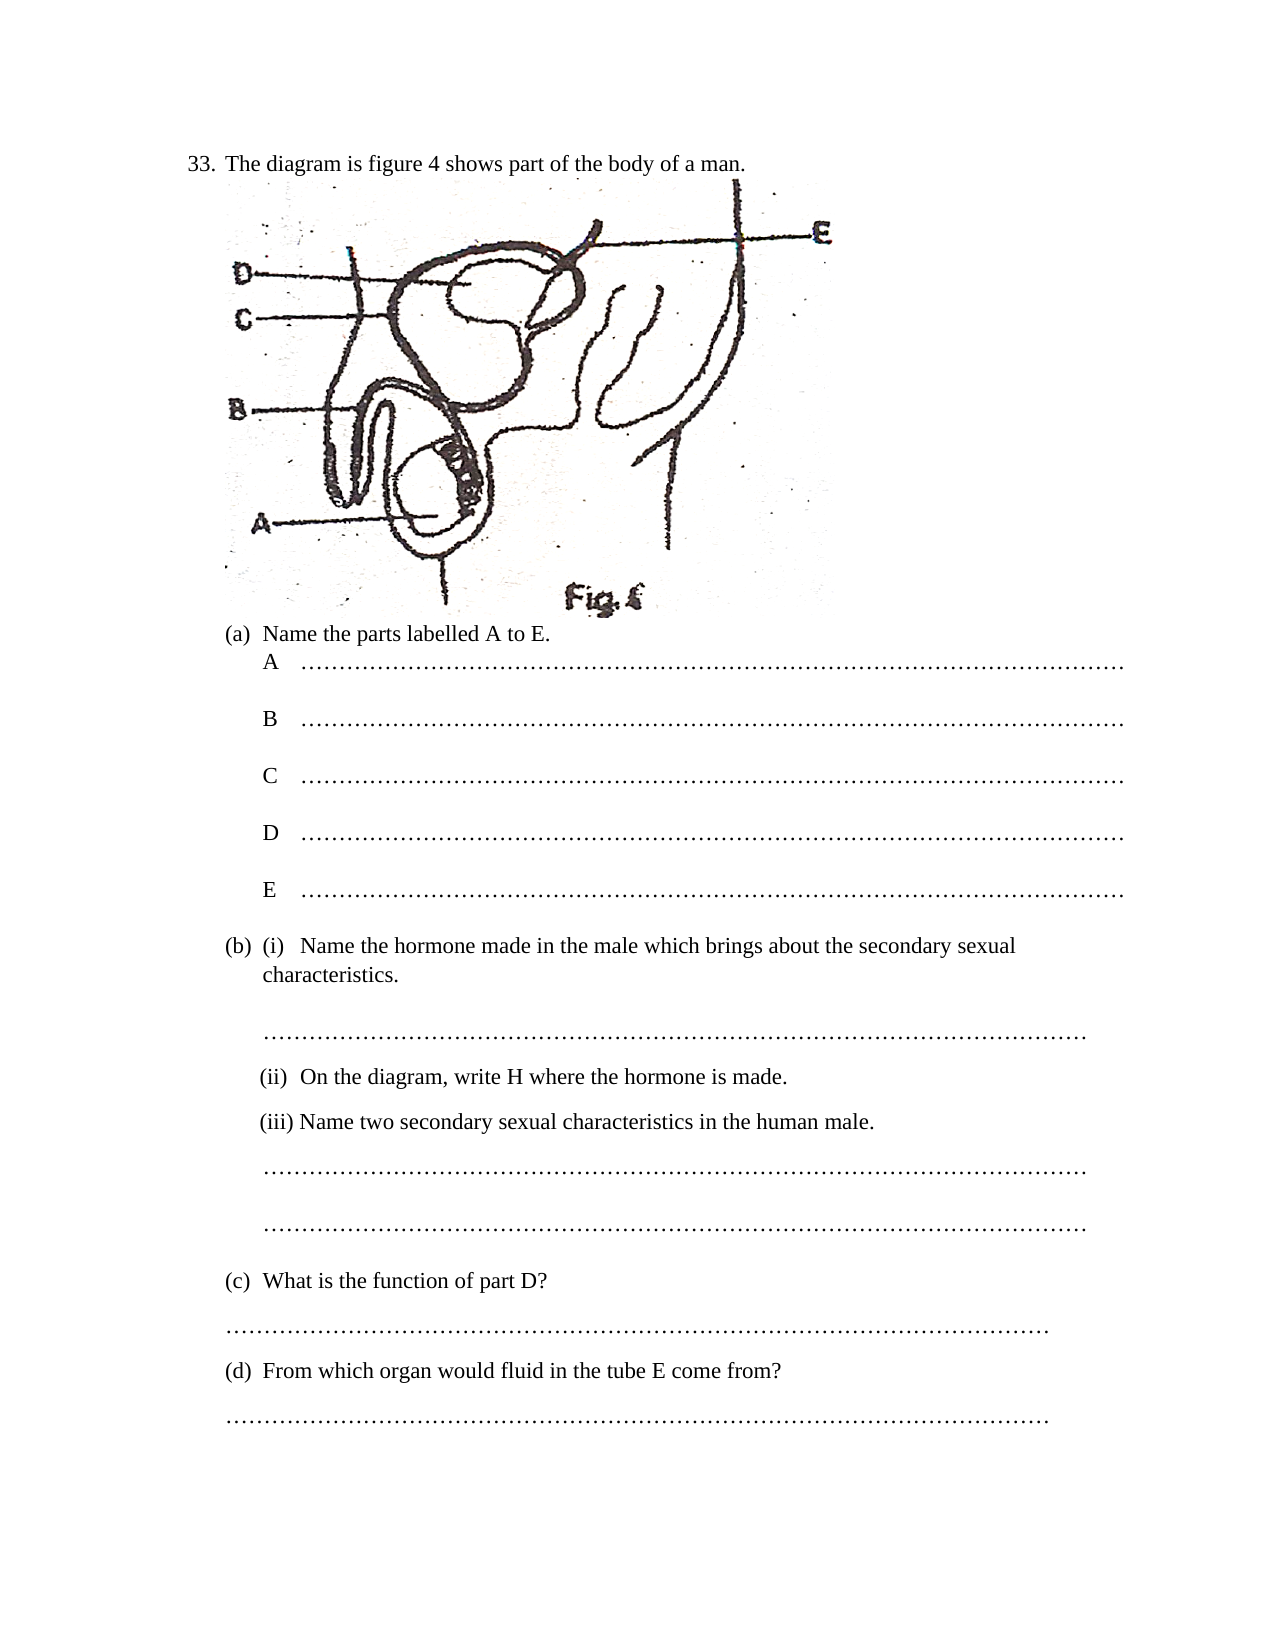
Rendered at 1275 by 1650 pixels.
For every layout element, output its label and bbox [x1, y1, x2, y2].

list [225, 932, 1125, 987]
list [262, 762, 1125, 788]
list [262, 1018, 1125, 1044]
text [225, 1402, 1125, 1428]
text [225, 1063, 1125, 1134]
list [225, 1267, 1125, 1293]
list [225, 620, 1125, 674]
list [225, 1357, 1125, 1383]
picture [225, 178, 835, 618]
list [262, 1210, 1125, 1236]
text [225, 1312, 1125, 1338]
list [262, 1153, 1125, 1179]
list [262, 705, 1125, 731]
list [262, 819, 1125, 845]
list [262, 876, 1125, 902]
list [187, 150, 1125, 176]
